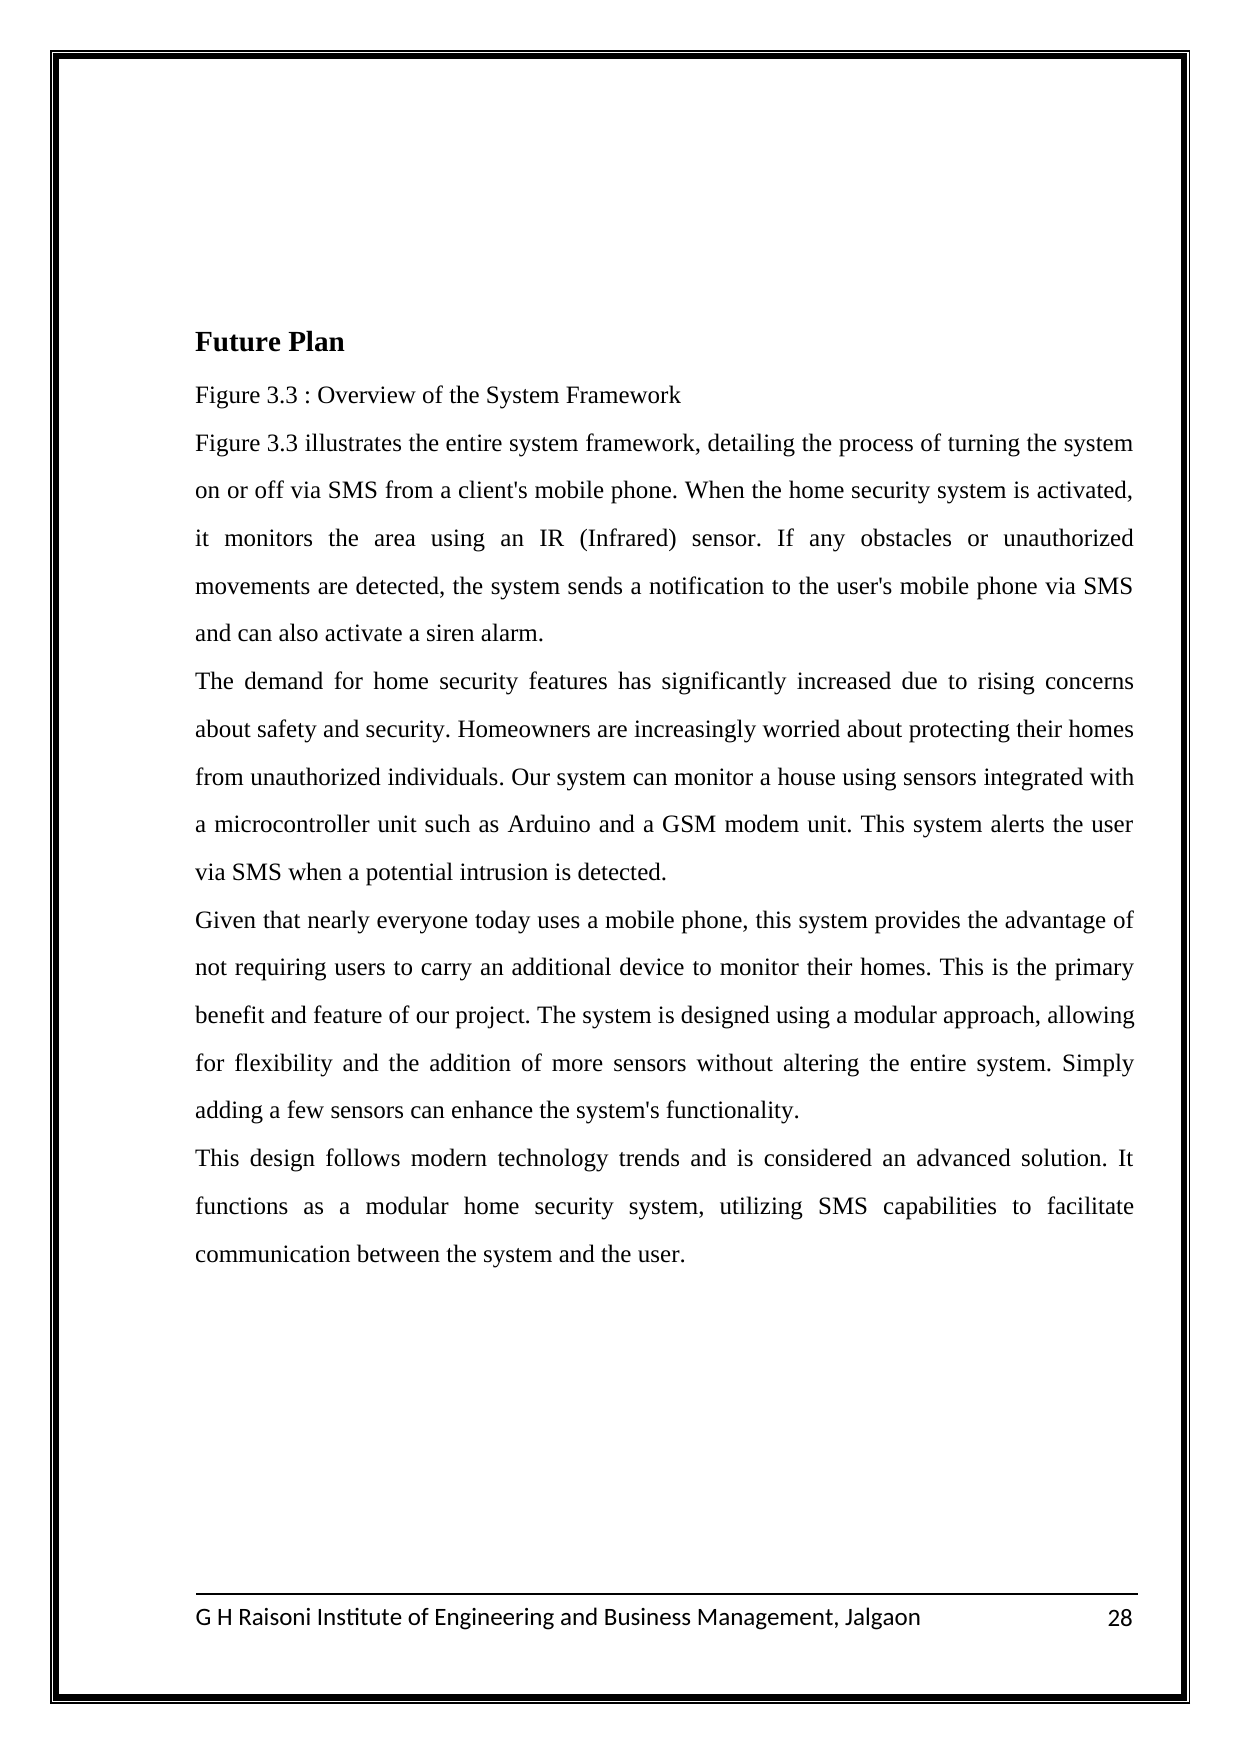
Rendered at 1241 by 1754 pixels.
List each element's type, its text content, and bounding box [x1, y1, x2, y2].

text This design follows modern technology trends and is considered an advanced solution. It functions as a modular home security system, utilizing SMS capabilities to facilitate communication between the system and the user. [195, 1143, 1135, 1267]
text Figure 3.3 illustrates the entire system framework, detailing the process of turning the system on or off via SMS from a client's mobile phone. When the home security system is activated, it monitors the area using an IR (Infrared) sensor. If any obstacles or unauthorized movements are detected, the system sends a notification to the user's mobile phone via SMS and can also activate a siren alarm. [195, 428, 1135, 647]
text Future Plan [195, 324, 1135, 358]
text The demand for home security features has significantly increased due to rising concerns about safety and security. Homeowners are increasingly worried about protecting their homes from unauthorized individuals. Our system can monitor a house using sensors integrated with a microcontroller unit such as Arduino and a GSM modem unit. This system alerts the user via SMS when a potential intrusion is detected. [195, 666, 1135, 886]
text Given that nearly everyone today uses a mobile phone, this system provides the advantage of not requiring users to carry an additional device to monitor their homes. This is the primary benefit and feature of our project. The system is designed using a modular approach, allowing for flexibility and the addition of more sensors without altering the entire system. Simply adding a few sensors can enhance the system's functionality. [195, 905, 1135, 1124]
text Figure 3.3 : Overview of the System Framework [195, 380, 1135, 409]
